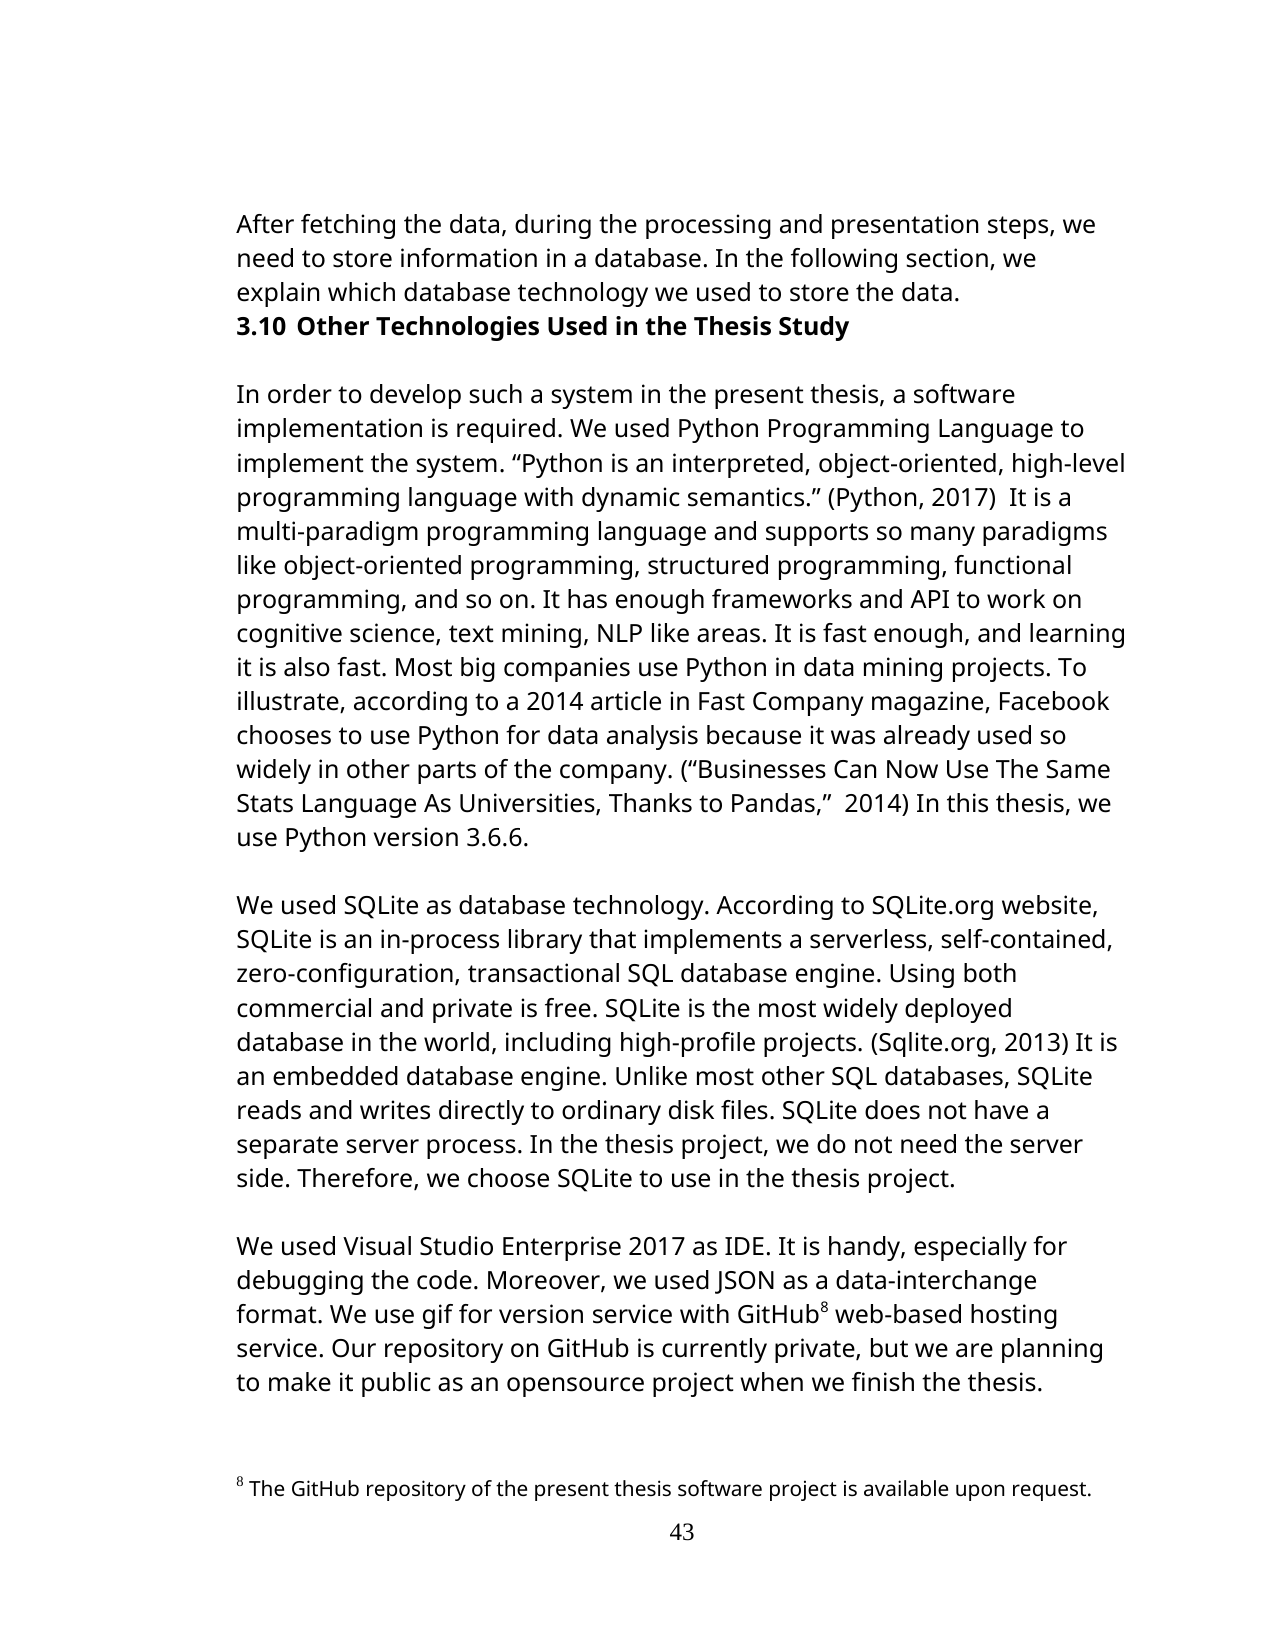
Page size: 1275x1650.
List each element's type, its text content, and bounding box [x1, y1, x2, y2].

list Other Technologies Used in the Thesis Study [236, 309, 1127, 343]
text We used Visual Studio Enterprise 2017 as IDE. It is handy, especially for debugging the code. Moreover, we used JSON as a data-interchange format. We use gif for version service with GitHub web-based hosting service. Our repository on GitHub is currently private, but we are planning to make it public as an opensource project when we finish the thesis. [236, 1229, 1127, 1399]
text We used SQLite as database technology. According to SQLite.org website, SQLite is an in-process library that implements a serverless, self-contained, zero-configuration, transactional SQL database engine. Using both commercial and private is free. SQLite is the most widely deployed database in the world, including high-profile projects. (Sqlite.org, 2013) It is an embedded database engine. Unlike most other SQL databases, SQLite reads and writes directly to ordinary disk files. SQLite does not have a separate server process. In the thesis project, we do not need the server side. Therefore, we choose SQLite to use in the thesis project. [236, 888, 1127, 1194]
text In order to develop such a system in the present thesis, a software implementation is required. We used Python Programming Language to implement the system. “Python is an interpreted, object-oriented, high-level programming language with dynamic semantics.” (Python, 2017) It is a multi-paradigm programming language and supports so many paradigms like object-oriented programming, structured programming, functional programming, and so on. It has enough frameworks and API to work on cognitive science, text mining, NLP like areas. It is fast enough, and learning it is also fast. Most big companies use Python in data mining projects. To illustrate, according to a 2014 article in Fast Company magazine, Facebook chooses to use Python for data analysis because it was already used so widely in other parts of the company. (“Businesses Can Now Use The Same Stats Language As Universities, Thanks to Pandas,” 2014) In this thesis, we use Python version 3.6.6. [236, 377, 1127, 854]
text After fetching the data, during the processing and presentation steps, we need to store information in a database. In the following section, we explain which database technology we used to store the data. [236, 207, 1127, 309]
